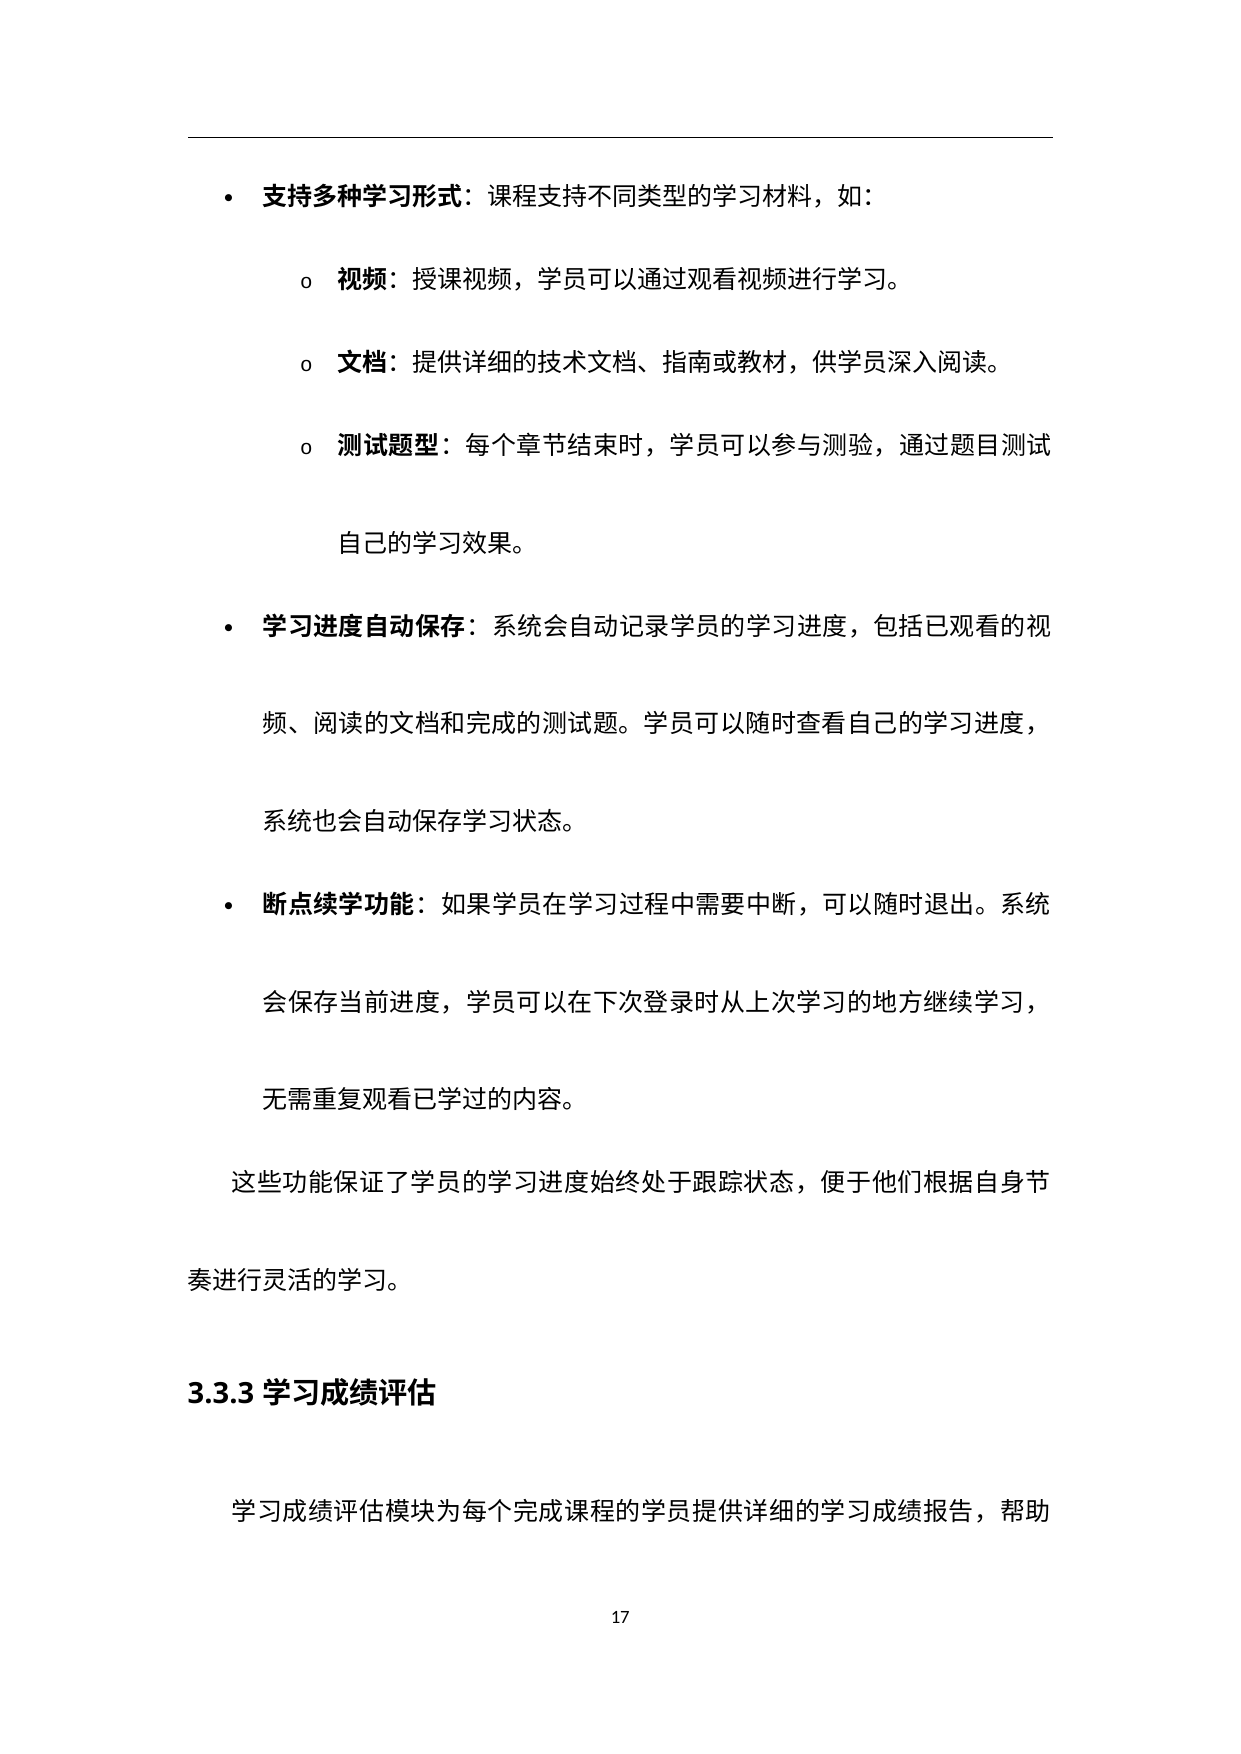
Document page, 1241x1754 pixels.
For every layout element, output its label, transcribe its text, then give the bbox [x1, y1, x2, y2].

list 视频：授课视频，学员可以通过观看视频进行学习。 [300, 245, 1053, 310]
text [187, 1477, 1053, 1542]
list 测试题型：每个章节结束时，学员可以参与测验，通过题目测试自己的学习效果。 [300, 411, 1053, 574]
list 文档：提供详细的技术文档、指南或教材，供学员深入阅读。 [300, 328, 1053, 393]
list 断点续学功能：如果学员在学习过程中需要中断，可以随时退出。系统会保存当前进度，学员可以在下次登录时从上次学习的地方继续学习，无需重复观看已学过的内容。 [225, 870, 1053, 1130]
text 这些功能保证了学员的学习进度始终处于跟踪状态，便于他们根据自身节奏进行灵活的学习。 [187, 1148, 1053, 1311]
list 支持多种学习形式：课程支持不同类型的学习材料，如： [225, 162, 1053, 227]
subtitle 3.3.3 学习成绩评估 [187, 1358, 1053, 1423]
list 学习进度自动保存：系统会自动记录学员的学习进度，包括已观看的视频、阅读的文档和完成的测试题。学员可以随时查看自己的学习进度，系统也会自动保存学习状态。 [225, 592, 1053, 852]
